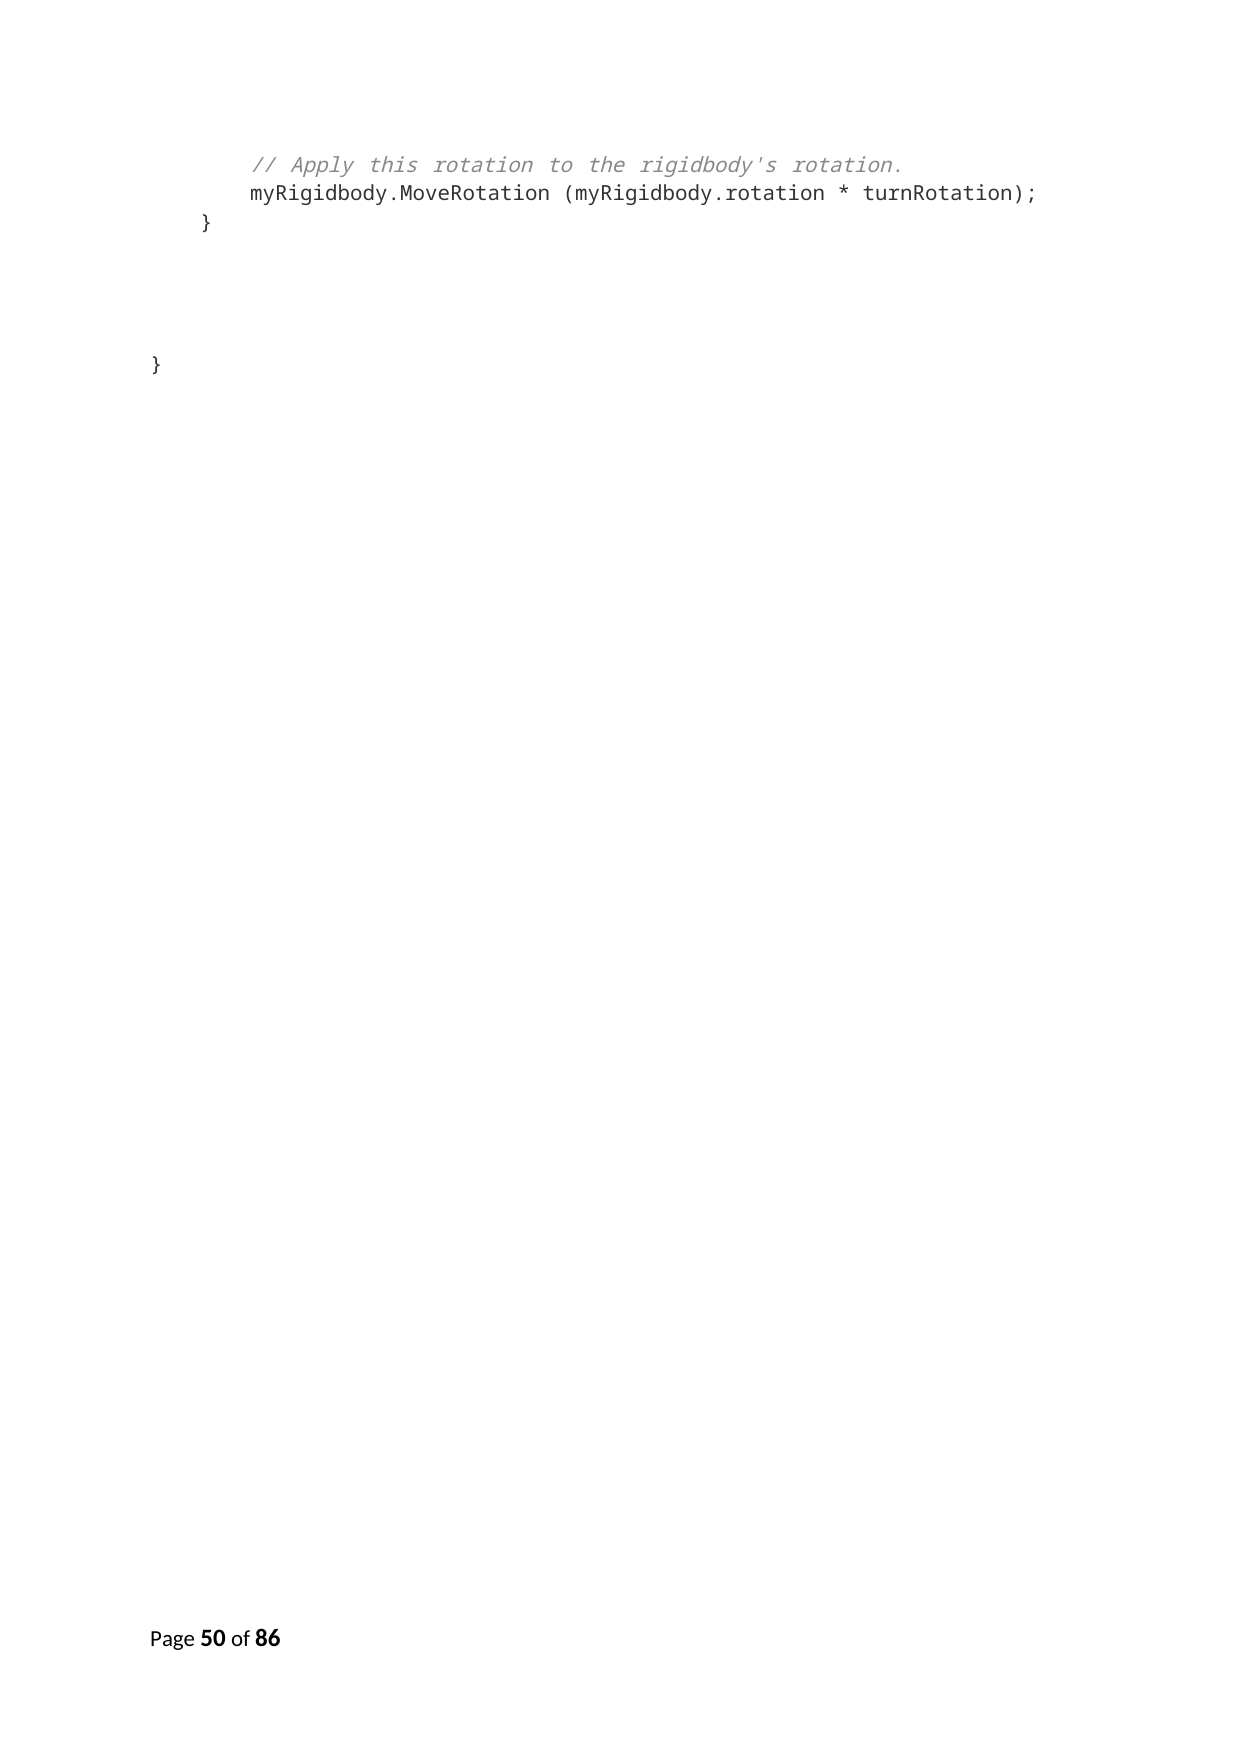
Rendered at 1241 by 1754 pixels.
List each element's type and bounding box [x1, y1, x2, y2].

text [150, 150, 1090, 377]
